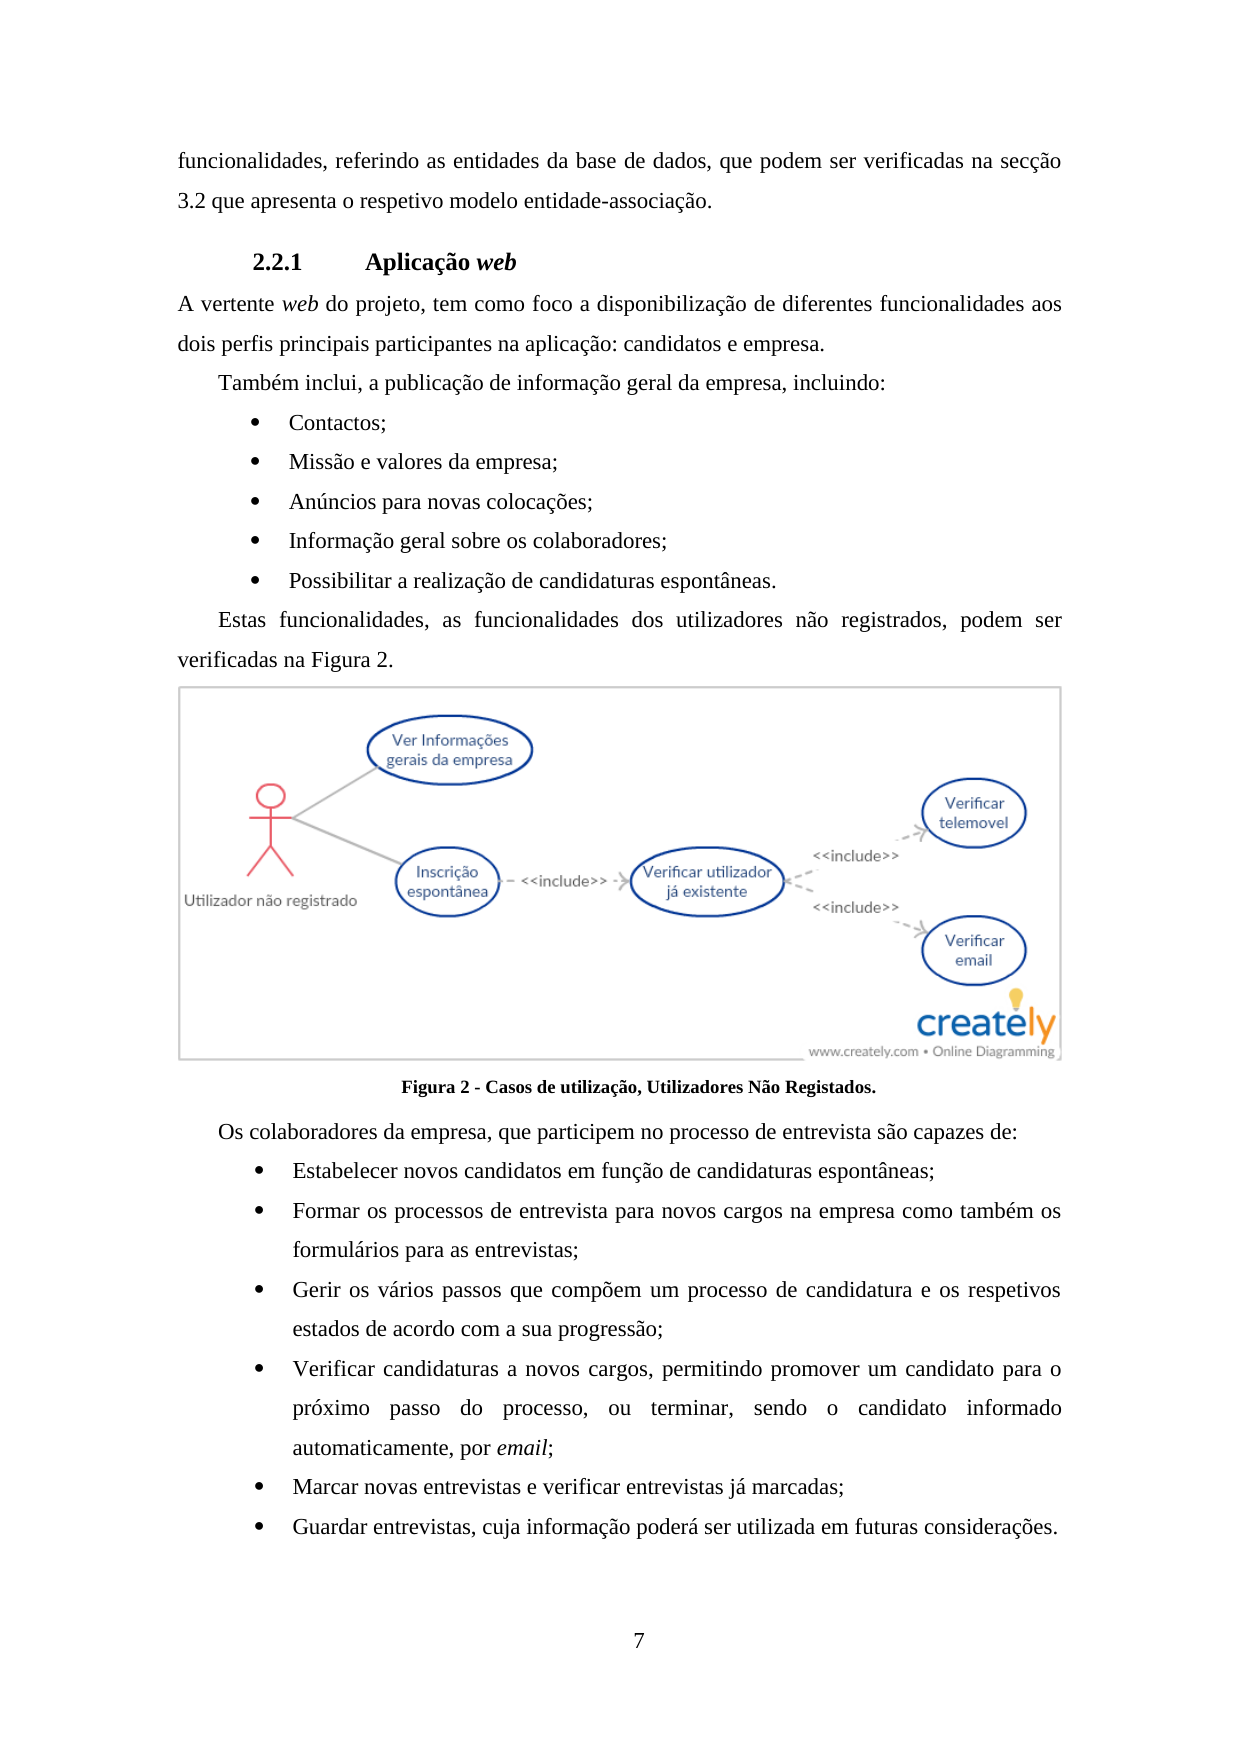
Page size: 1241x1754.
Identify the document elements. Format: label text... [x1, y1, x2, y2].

list Gerir os vários passos que compõem um processo de candidatura e os respetivos estados de acordo com a sua progressão; [255, 1276, 1063, 1342]
list Marcar novas entrevistas e verificar entrevistas já marcadas; [255, 1473, 1063, 1500]
list Contactos; [251, 409, 1063, 435]
subtitle Aplicação web [252, 247, 1063, 276]
text Estas funcionalidades, as funcionalidades dos utilizadores não registrados, podem ser verificadas na Figura 2. [177, 606, 1063, 672]
list Informação geral sobre os colaboradores; [251, 527, 1063, 554]
list Missão e valores da empresa; [251, 448, 1063, 475]
text Também inclui, a publicação de informação geral da empresa, incluindo: [177, 369, 1063, 396]
text A vertente web do projeto, tem como foco a disponibilização de diferentes funcionalidades aos dois perfis principais participantes na aplicação: candidatos e empresa. [177, 291, 1063, 356]
list Guardar entrevistas, cuja informação poderá ser utilizada em futuras considerações. [255, 1513, 1063, 1539]
picture [177, 685, 1063, 1063]
list Possibilitar a realização de candidaturas espontâneas. [251, 567, 1063, 593]
list Formar os processos de entrevista para novos cargos na empresa como também os formulários para as entrevistas; [255, 1197, 1063, 1263]
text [177, 148, 1063, 213]
list Anúncios para novas colocações; [251, 488, 1063, 514]
list Estabelecer novos candidatos em função de candidaturas espontâneas; [255, 1157, 1063, 1184]
list Verificar candidaturas a novos cargos, permitindo promover um candidato para o próximo passo do processo, ou terminar, sendo o candidato informado automaticamente, por email; [255, 1355, 1063, 1460]
text Os colaboradores da empresa, que participem no processo de entrevista são capazes de: [177, 1118, 1063, 1144]
